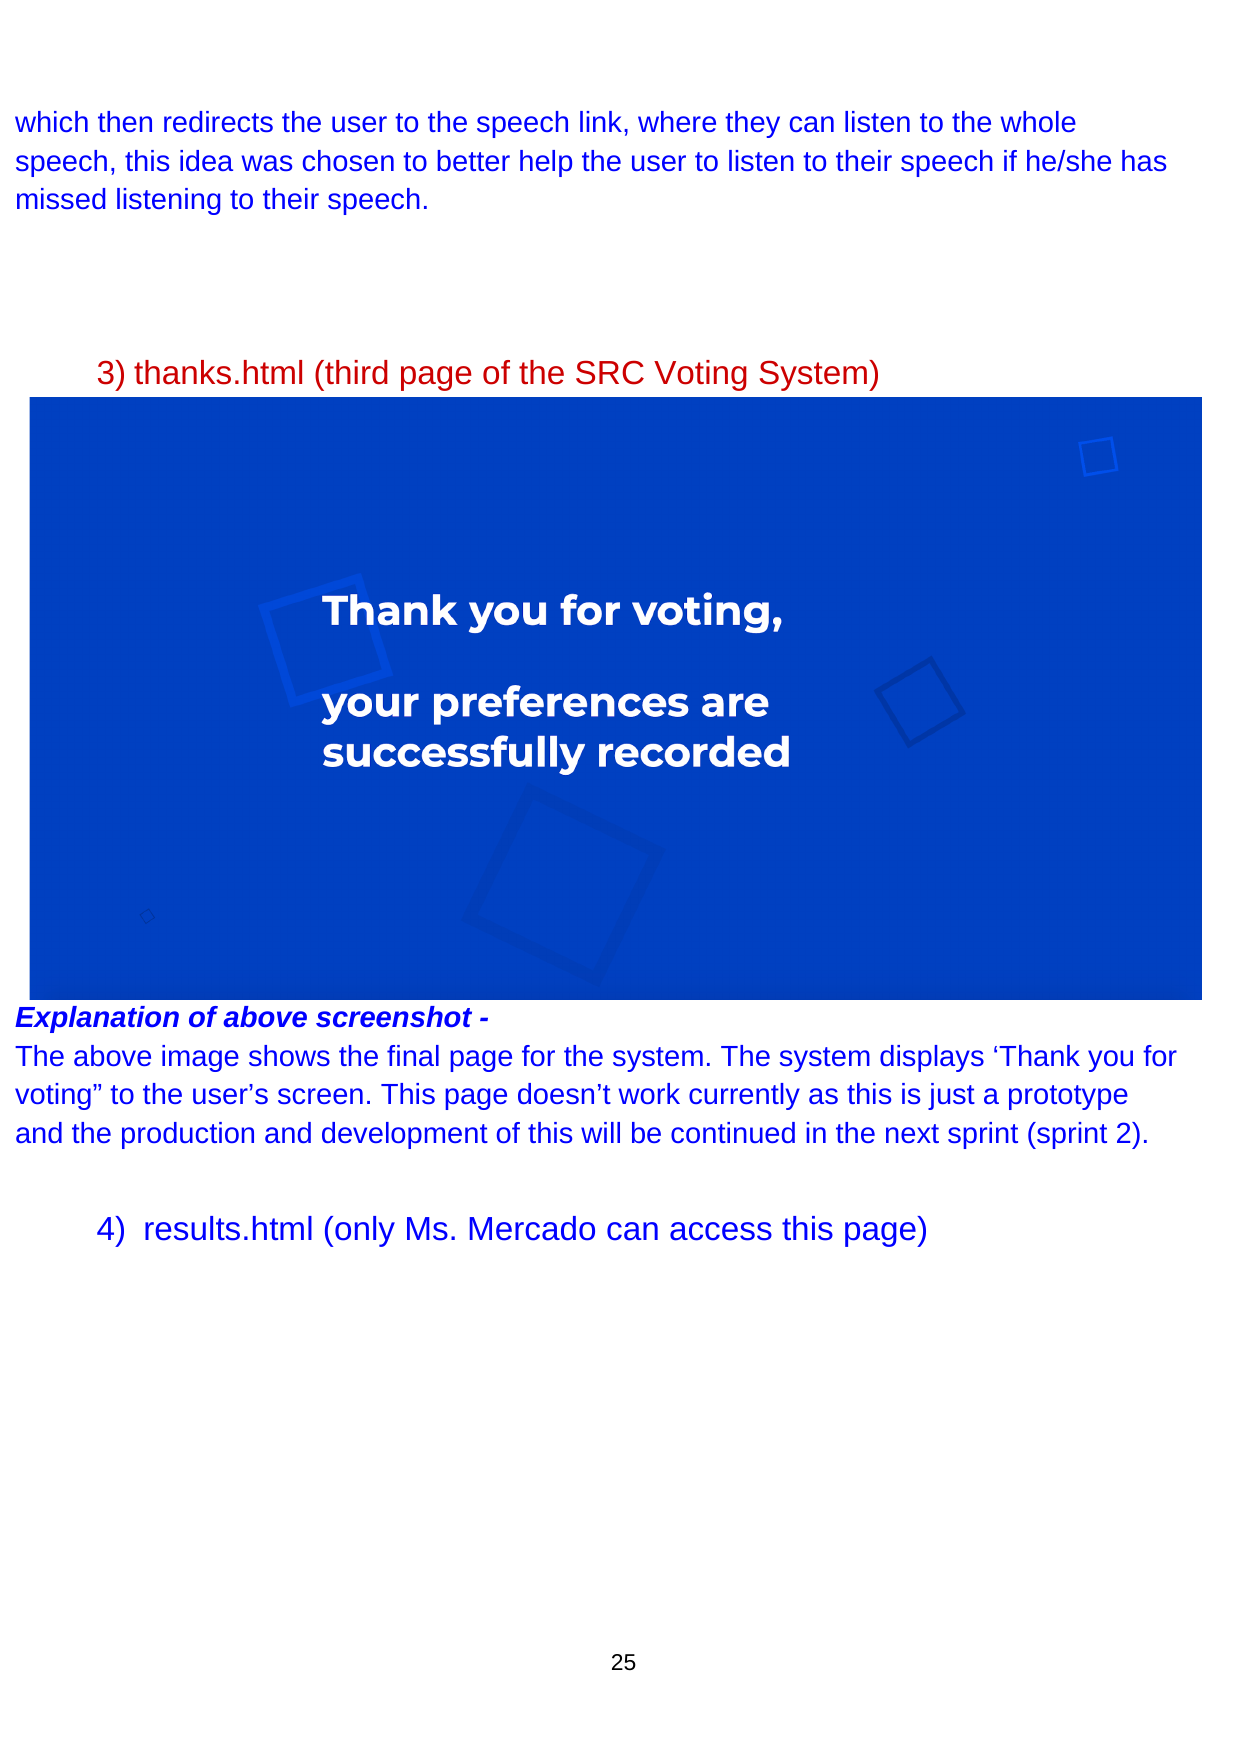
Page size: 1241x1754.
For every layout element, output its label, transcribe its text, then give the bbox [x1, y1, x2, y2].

text Explanation of above screenshot - [15, 1000, 1181, 1033]
picture [29, 397, 1202, 1000]
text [15, 105, 1181, 216]
text The above image shows the final page for the system. The system displays ‘Thank you for voting” to the user’s screen. This page doesn’t work currently as this is just a prototype and the production and development of this will be continued in the next sprint (sprint 2). [15, 1038, 1181, 1149]
list results.html (only Ms. Mercado can access this page) [96, 1209, 1181, 1248]
list thanks.html (third page of the SRC Voting System) [96, 353, 1181, 392]
